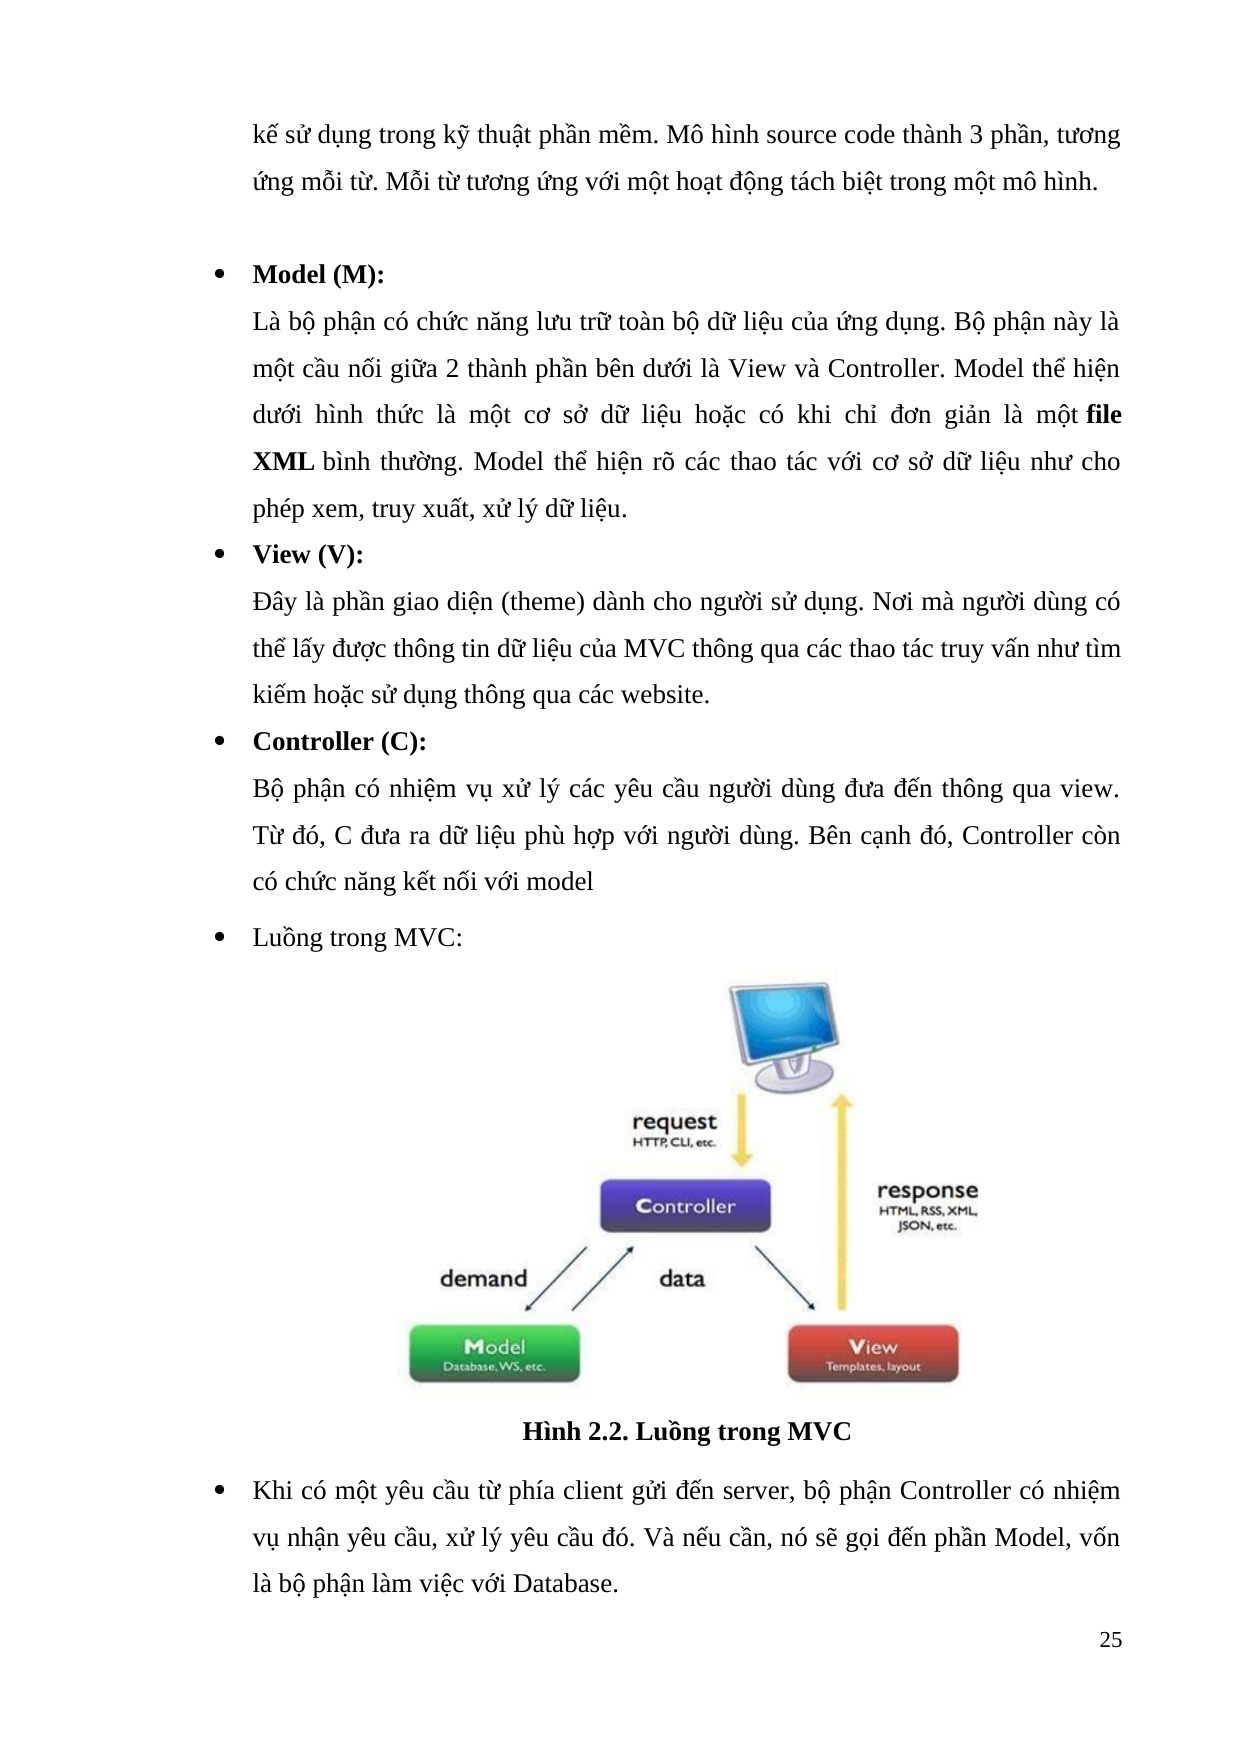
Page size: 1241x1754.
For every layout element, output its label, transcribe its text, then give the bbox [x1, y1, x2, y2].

list Khi có một yêu cầu từ phía client gửi đến server, bộ phận Controller có nhiệm vụ nhận yêu cầu, xử lý yêu cầu đó. Và nếu cần, nó sẽ gọi đến phần Model, vốn là bộ phận làm việc với Database. [215, 1474, 1122, 1599]
list Hình 2.2. Luồng trong MVC [252, 1415, 1122, 1446]
list Luồng trong MVC: [215, 921, 1122, 952]
list Controller (C): [215, 725, 1122, 756]
list Model (M): [215, 258, 1122, 289]
text Đây là phần giao diện (theme) dành cho người sử dụng. Nơi mà người dùng có thể lấy được thông tin dữ liệu của MVC thông qua các thao tác truy vấn như tìm kiếm hoặc sử dụng thông qua các website. [252, 585, 1122, 710]
list View (V): [215, 538, 1122, 569]
text Là bộ phận có chức năng lưu trữ toàn bộ dữ liệu của ứng dụng. Bộ phận này là một cầu nối giữa 2 thành phần bên dưới là View và Controller. Model thể hiện dưới hình thức là một cơ sở dữ liệu hoặc có khi chỉ đơn giản là một file XML bình thường. Model thể hiện rõ các thao tác với cơ sở dữ liệu như cho phép xem, truy xuất, xử lý dữ liệu. [252, 305, 1122, 523]
text Bộ phận có nhiệm vụ xử lý các yêu cầu người dùng đưa đến thông qua view. Từ đó, C đưa ra dữ liệu phù hợp với người dùng. Bên cạnh đó, Controller còn có chức năng kết nối với model [252, 772, 1122, 897]
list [215, 118, 1122, 196]
picture [396, 968, 979, 1400]
